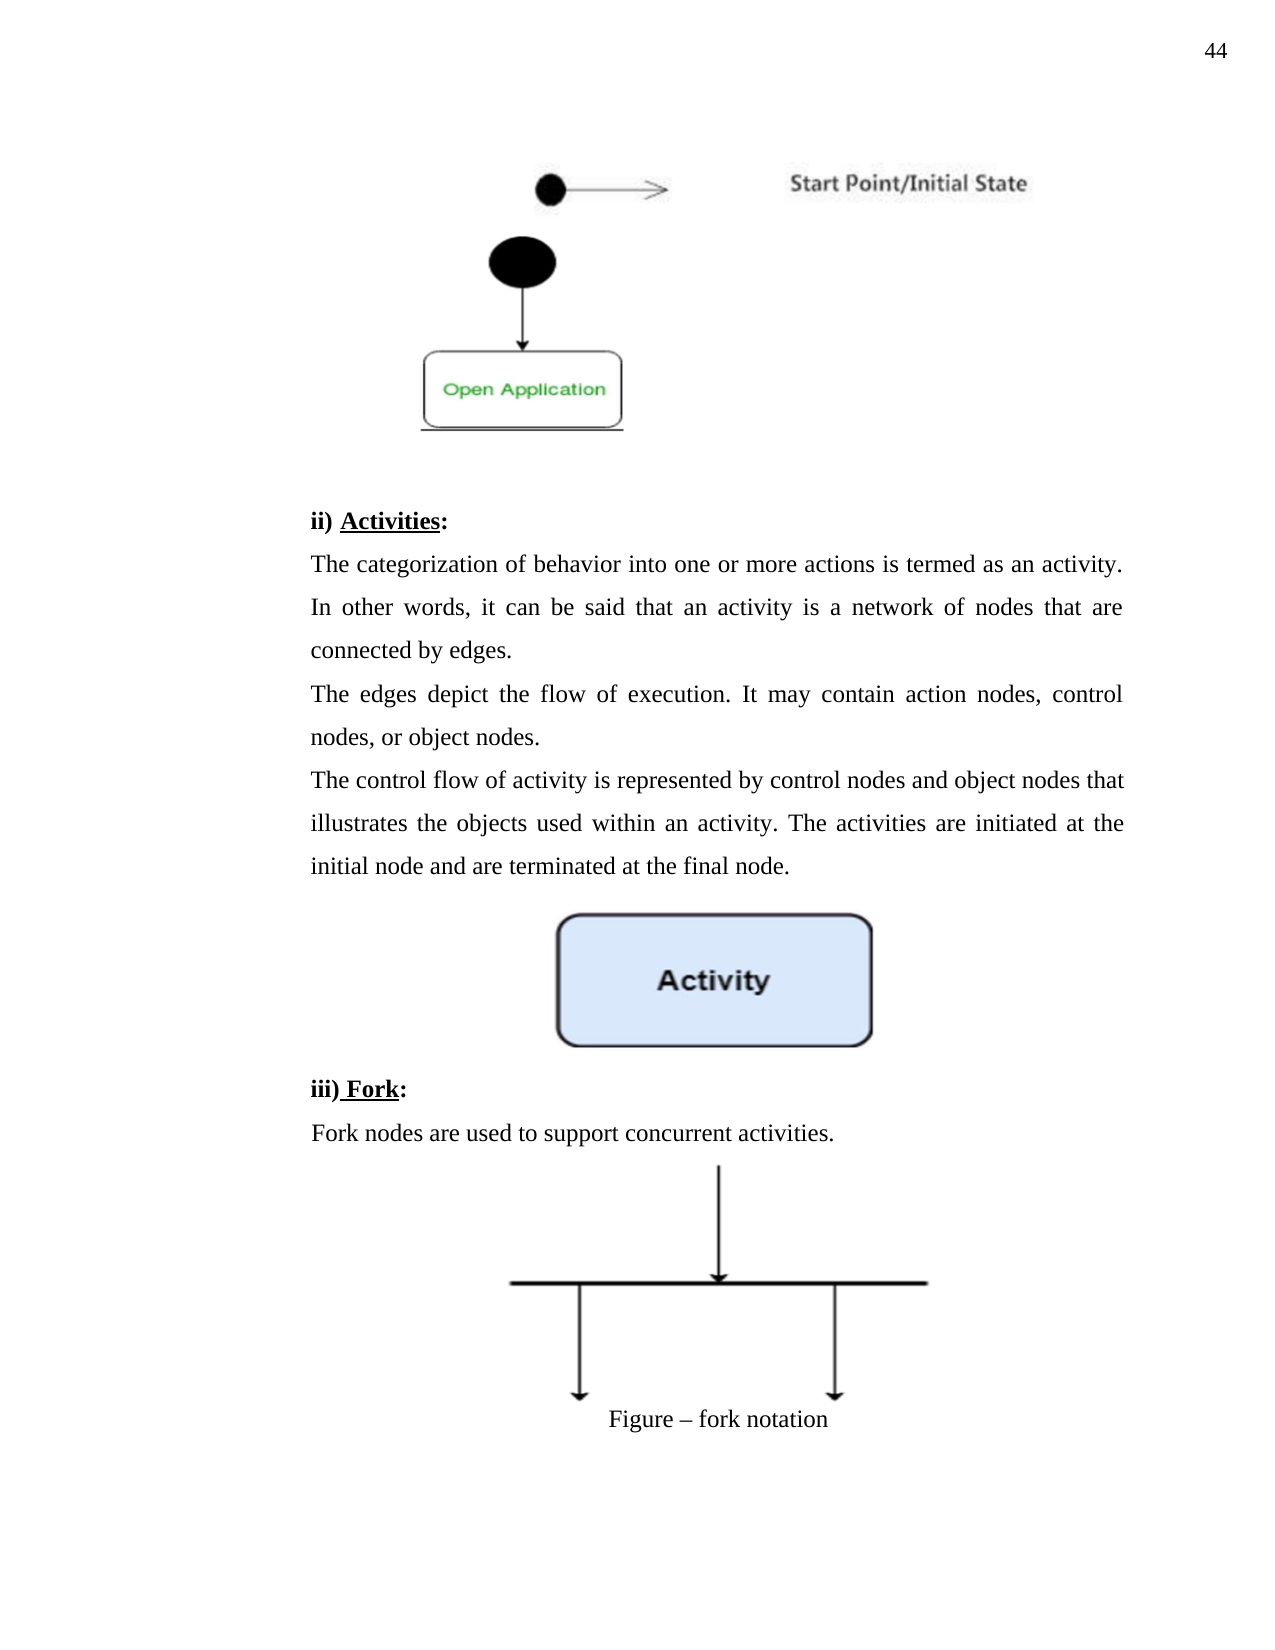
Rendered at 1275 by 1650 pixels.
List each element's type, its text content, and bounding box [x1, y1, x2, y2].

picture [507, 1163, 933, 1404]
text The control flow of activity is represented by control nodes and object nodes that illustrates the objects used within an activity. The activities are initiated at the initial node and are terminated at the final node. [310, 765, 1125, 880]
subtitle Activities: [310, 506, 1227, 535]
text Fork nodes are used to support concurrent activities. [167, 1118, 834, 1146]
picture [419, 159, 1035, 432]
subtitle Fork: [310, 930, 1227, 1103]
text The categorization of behavior into one or more actions is termed as an activity. In other words, it can be said that an activity is a network of nodes that are connected by edges. [310, 549, 1124, 664]
text The edges depict the flow of execution. It may contain action nodes, control nodes, or object nodes. [310, 679, 1125, 751]
picture [554, 910, 875, 1051]
text Figure – fork notation [167, 1159, 828, 1432]
